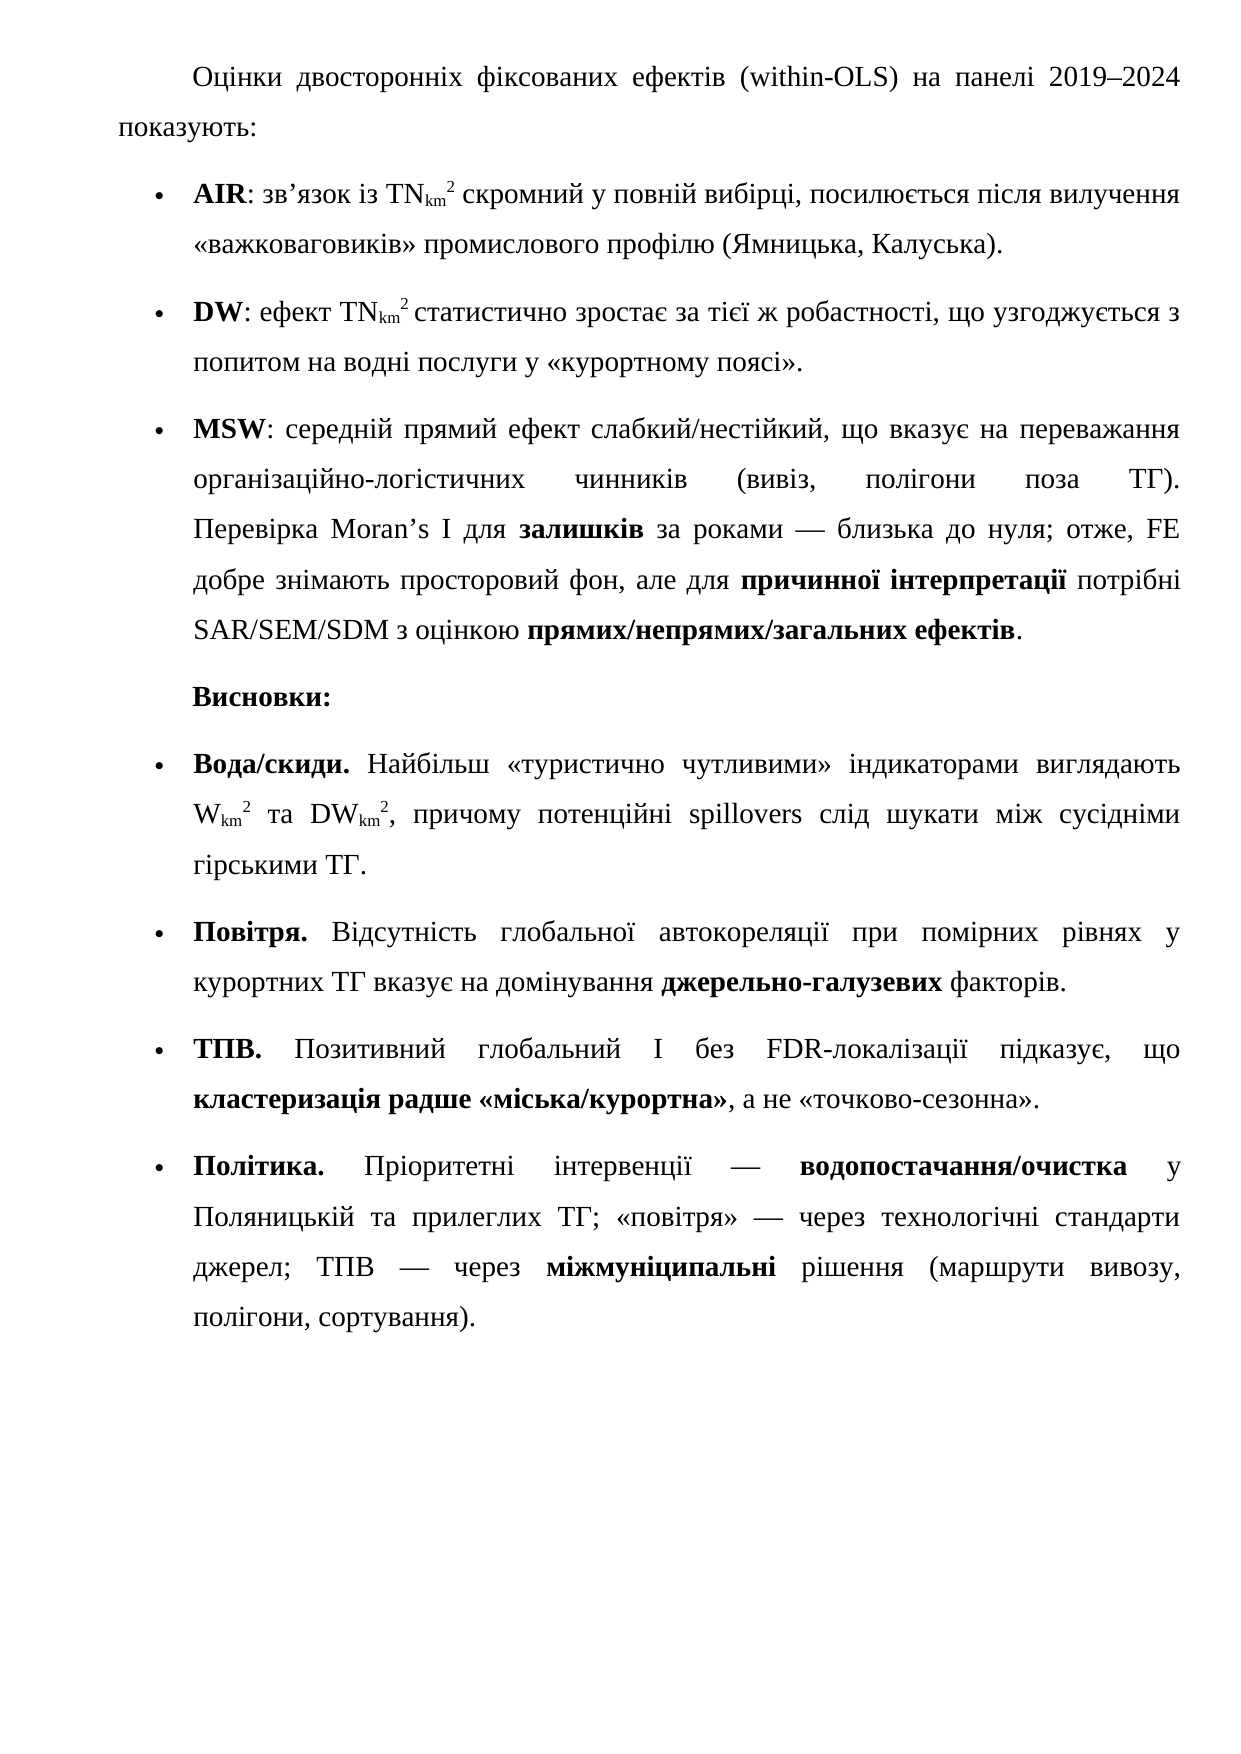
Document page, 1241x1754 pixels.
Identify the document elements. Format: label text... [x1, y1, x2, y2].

text Оцінки двосторонніх фіксованих ефектів (within-OLS) на панелі 2019–2024 показують: [118, 59, 1181, 143]
list Повітря. Відсутність глобальної автокореляції при помірних рівнях у курортних ТГ вказує на домінування джерельно-галузевих факторів. [156, 914, 1181, 998]
text Висновки: [118, 679, 1181, 713]
list ТПВ. Позитивний глобальний I без FDR-локалізації підказує, що кластеризація радше «міська/курортна», а не «точково-сезонна». [156, 1031, 1181, 1115]
list AIR: зв’язок із TNkm2 скромний у повній вибірці, посилюється після вилучення «важковаговиків» промислового профілю (Ямницька, Калуська). [156, 176, 1181, 260]
list MSW: середній прямий ефект слабкий/нестійкий, що вказує на переважання організаційно-логістичних чинників (вивіз, полігони поза ТГ). Перевірка Moran’s I для залишків за роками — близька до нуля; отже, FE добре знімають просторовий фон, але для причинної інтерпретації потрібні SAR/SEM/SDM з оцінкою прямих/непрямих/загальних ефектів. [156, 411, 1181, 646]
list Політика. Пріоритетні інтервенції — водопостачання/очистка у Поляницькій та прилеглих ТГ; «повітря» — через технологічні стандарти джерел; ТПВ — через міжмуніципальні рішення (маршрути вивозу, полігони, сортування). [156, 1148, 1181, 1333]
list DW: ефект TNkm2 статистично зростає за тієї ж робастності, що узгоджується з попитом на водні послуги у «курортному поясі». [156, 294, 1181, 377]
list Вода/скиди. Найбільш «туристично чутливими» індикаторами виглядають Wkm2 та DWkm2, причому потенційні spillovers слід шукати між сусідніми гірськими ТГ. [156, 746, 1181, 880]
